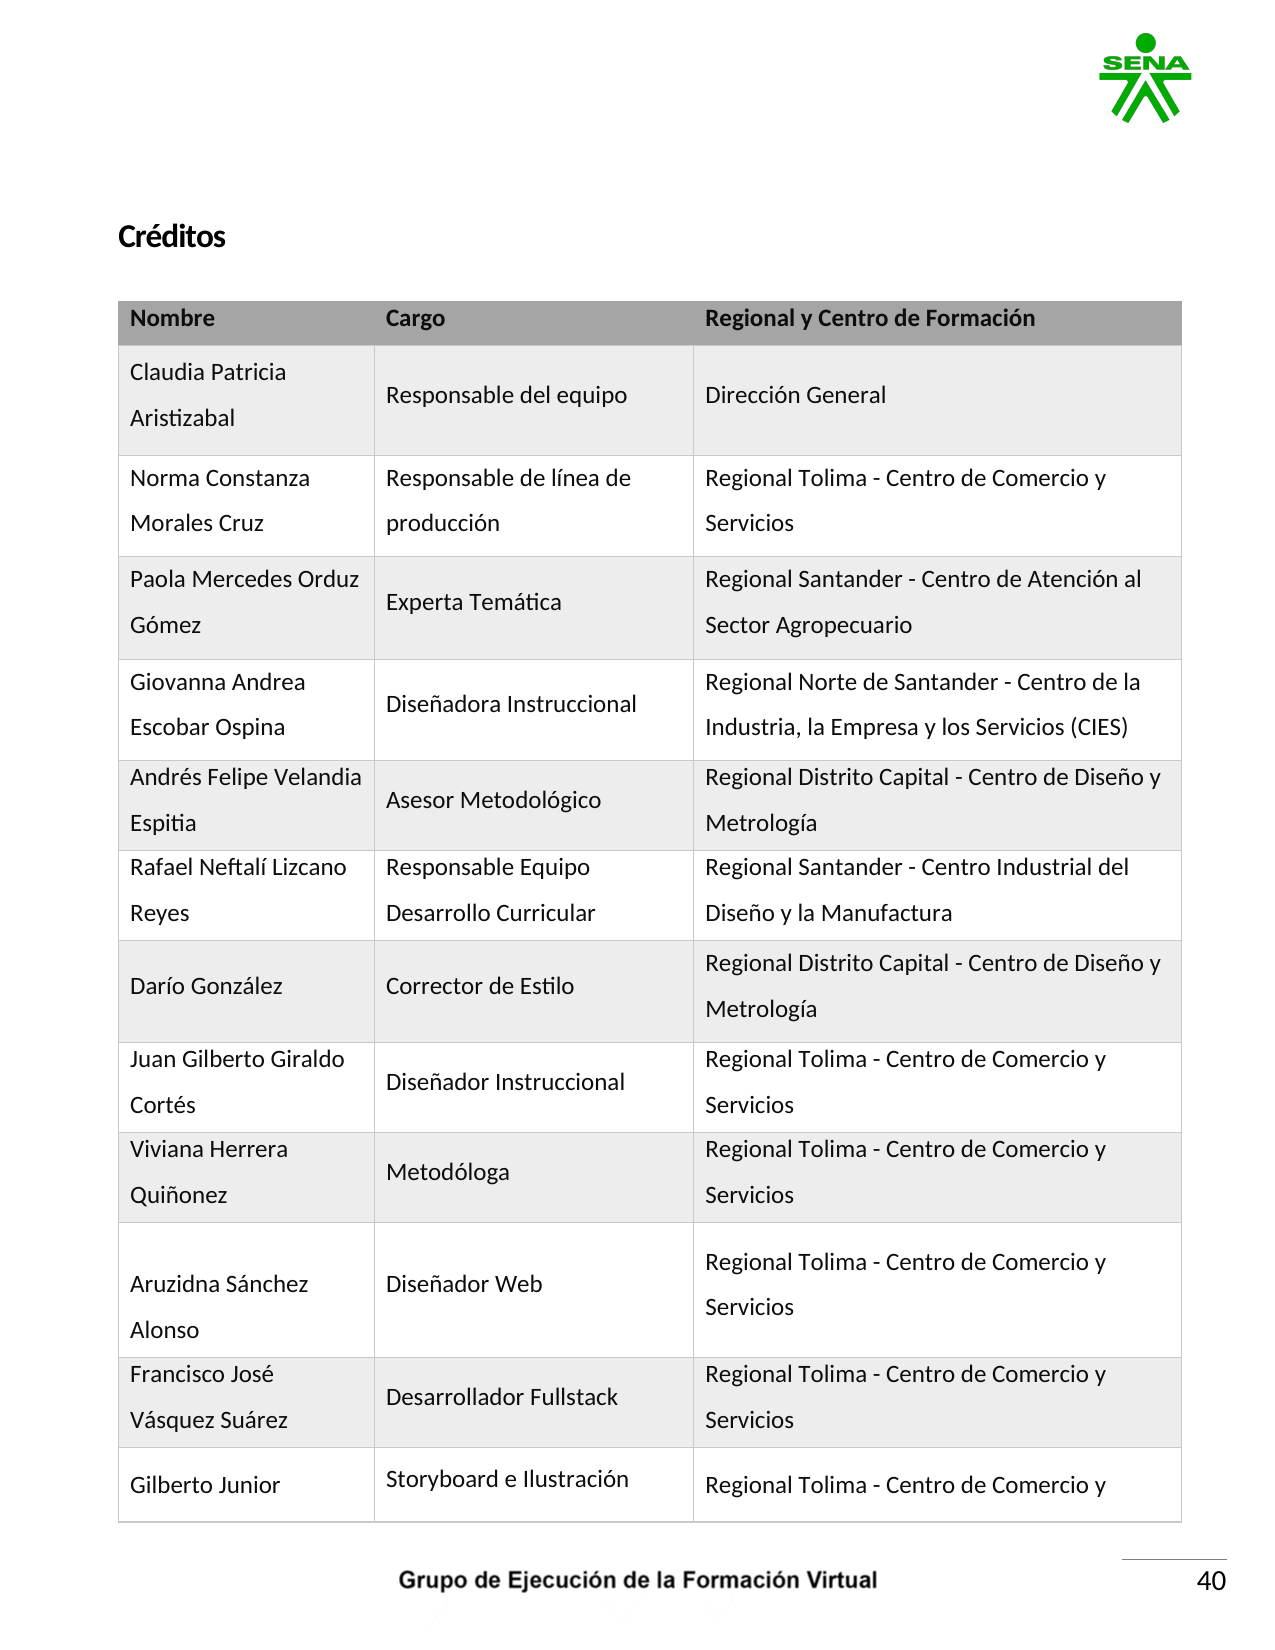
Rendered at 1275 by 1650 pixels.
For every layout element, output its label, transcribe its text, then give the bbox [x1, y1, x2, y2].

table_cell Aruzidna Sánchez Alonso [119, 1223, 374, 1357]
table_cell Desarrollador Fullstack [375, 1358, 693, 1447]
table_cell Norma Constanza Morales Cruz [119, 456, 374, 556]
table_cell Responsable Equipo Desarrollo Curricular [375, 851, 693, 940]
table_cell Darío González [119, 941, 374, 1042]
table_cell Responsable de línea de producción [375, 456, 693, 556]
table_cell Asesor Metodológico [375, 761, 693, 850]
table_cell Corrector de Estilo [375, 941, 693, 1042]
table_cell Regional Santander - Centro Industrial del Diseño y la Manufactura [694, 851, 1181, 940]
table_cell Diseñador Web [375, 1223, 693, 1357]
table_cell Regional Distrito Capital - Centro de Diseño y Metrología [694, 941, 1181, 1042]
picture [0, 1519, 1275, 1631]
table_cell Responsable del equipo [375, 346, 693, 455]
table_cell Regional Tolima - Centro de Comercio y Servicios [694, 1223, 1181, 1357]
table_cell Francisco José Vásquez Suárez [119, 1358, 374, 1447]
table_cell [694, 1358, 1181, 1447]
table_cell Dirección General [694, 346, 1181, 455]
subtitle Créditos [118, 215, 1157, 255]
table_cell Rafael Neftalí Lizcano Reyes [119, 851, 374, 940]
table_cell Diseñador Instruccional [375, 1043, 693, 1132]
table_cell Regional Tolima - Centro de Comercio y Servicios [694, 1043, 1181, 1132]
picture [1099, 33, 1192, 123]
table_cell Juan Gilberto Giraldo Cortés [119, 1043, 374, 1132]
table_cell Regional Tolima - Centro de Comercio y Servicios [694, 1133, 1181, 1222]
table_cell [119, 1448, 374, 1521]
table_header Cargo [375, 302, 693, 345]
table_cell Giovanna Andrea Escobar Ospina [119, 660, 374, 760]
table_cell Regional Distrito Capital - Centro de Diseño y Metrología [694, 761, 1181, 850]
table_header Regional y Centro de Formación [694, 302, 1181, 345]
table_cell Viviana Herrera Quiñonez [119, 1133, 374, 1222]
table_cell Paola Mercedes Orduz Gómez [119, 557, 374, 659]
table_cell Experta Temática [375, 557, 693, 659]
table_cell Metodóloga [375, 1133, 693, 1222]
table_cell Regional Santander - Centro de Atención al Sector Agropecuario [694, 557, 1181, 659]
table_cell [694, 1448, 1181, 1521]
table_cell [375, 1448, 693, 1521]
table_cell Claudia Patricia Aristizabal [119, 346, 374, 455]
table_header Nombre [119, 302, 374, 345]
table_cell Diseñadora Instruccional [375, 660, 693, 760]
table_cell Regional Norte de Santander - Centro de la Industria, la Empresa y los Servicios (CIES) [694, 660, 1181, 760]
table_cell Andrés Felipe Velandia Espitia [119, 761, 374, 850]
table_cell Regional Tolima - Centro de Comercio y Servicios [694, 456, 1181, 556]
